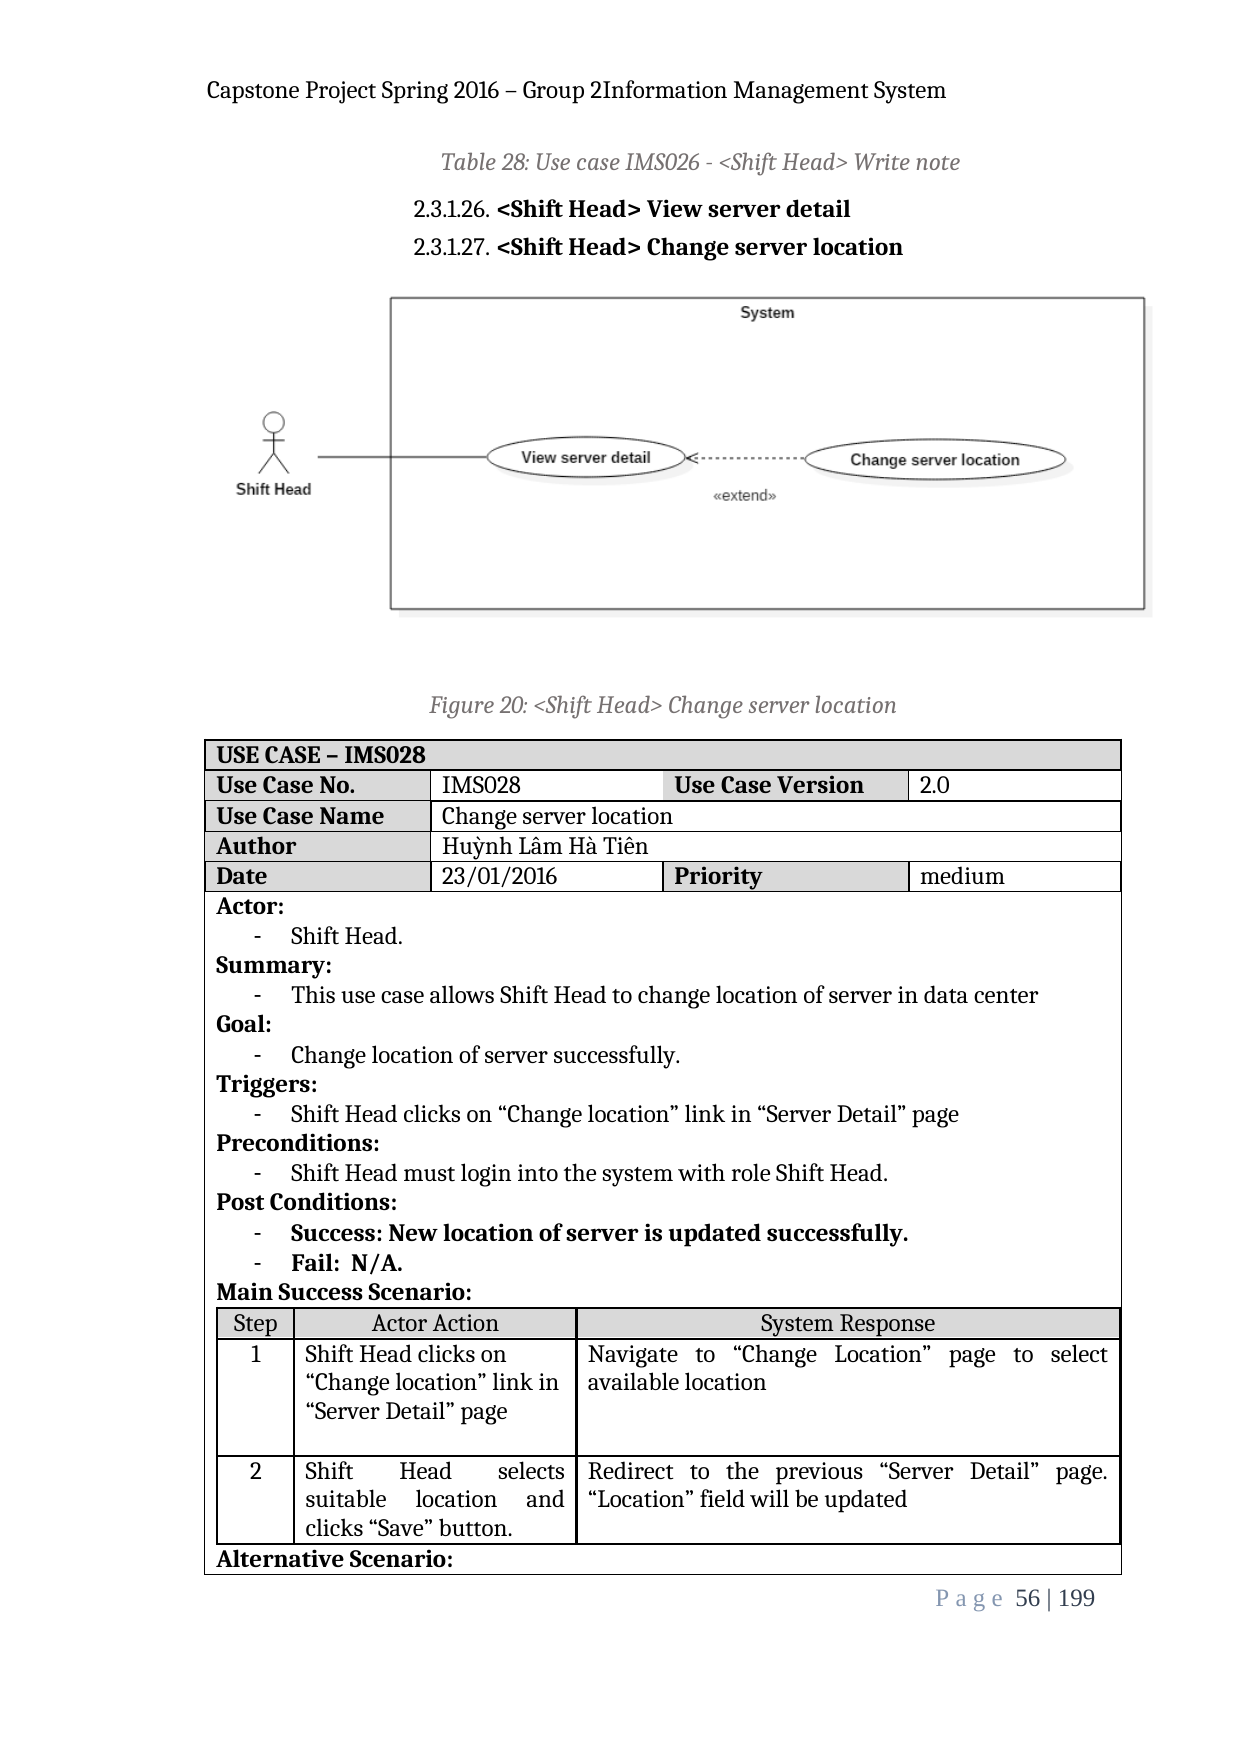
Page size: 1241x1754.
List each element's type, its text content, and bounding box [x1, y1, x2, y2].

subtitle <Shift Head> Change server location [413, 233, 1122, 261]
table_cell Change server location [432, 802, 1120, 831]
table_cell Use Case No. [205, 771, 430, 800]
subtitle <Shift Head> View server detail [413, 195, 1122, 224]
table_header USE CASE – IMS028 [206, 741, 1120, 769]
table_cell 2.0 [909, 771, 1121, 800]
table_cell Date [206, 862, 430, 891]
table_cell medium [910, 862, 1120, 891]
text Figure 20: <Shift Head> Change server location [207, 691, 1122, 719]
table_cell Author [205, 832, 430, 861]
picture [206, 265, 1182, 641]
table_cell Use Case Version [663, 771, 908, 800]
text Table 28: Use case IMS026 - <Shift Head> Write note [207, 148, 1122, 176]
table_cell Priority [664, 862, 908, 891]
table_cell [205, 892, 1121, 1574]
table_cell Use Case Name [206, 801, 430, 831]
table_cell 23/01/2016 [432, 862, 662, 891]
table_cell IMS028 [431, 771, 663, 800]
table_cell Huỳnh Lâm Hà Tiên [431, 832, 1121, 861]
